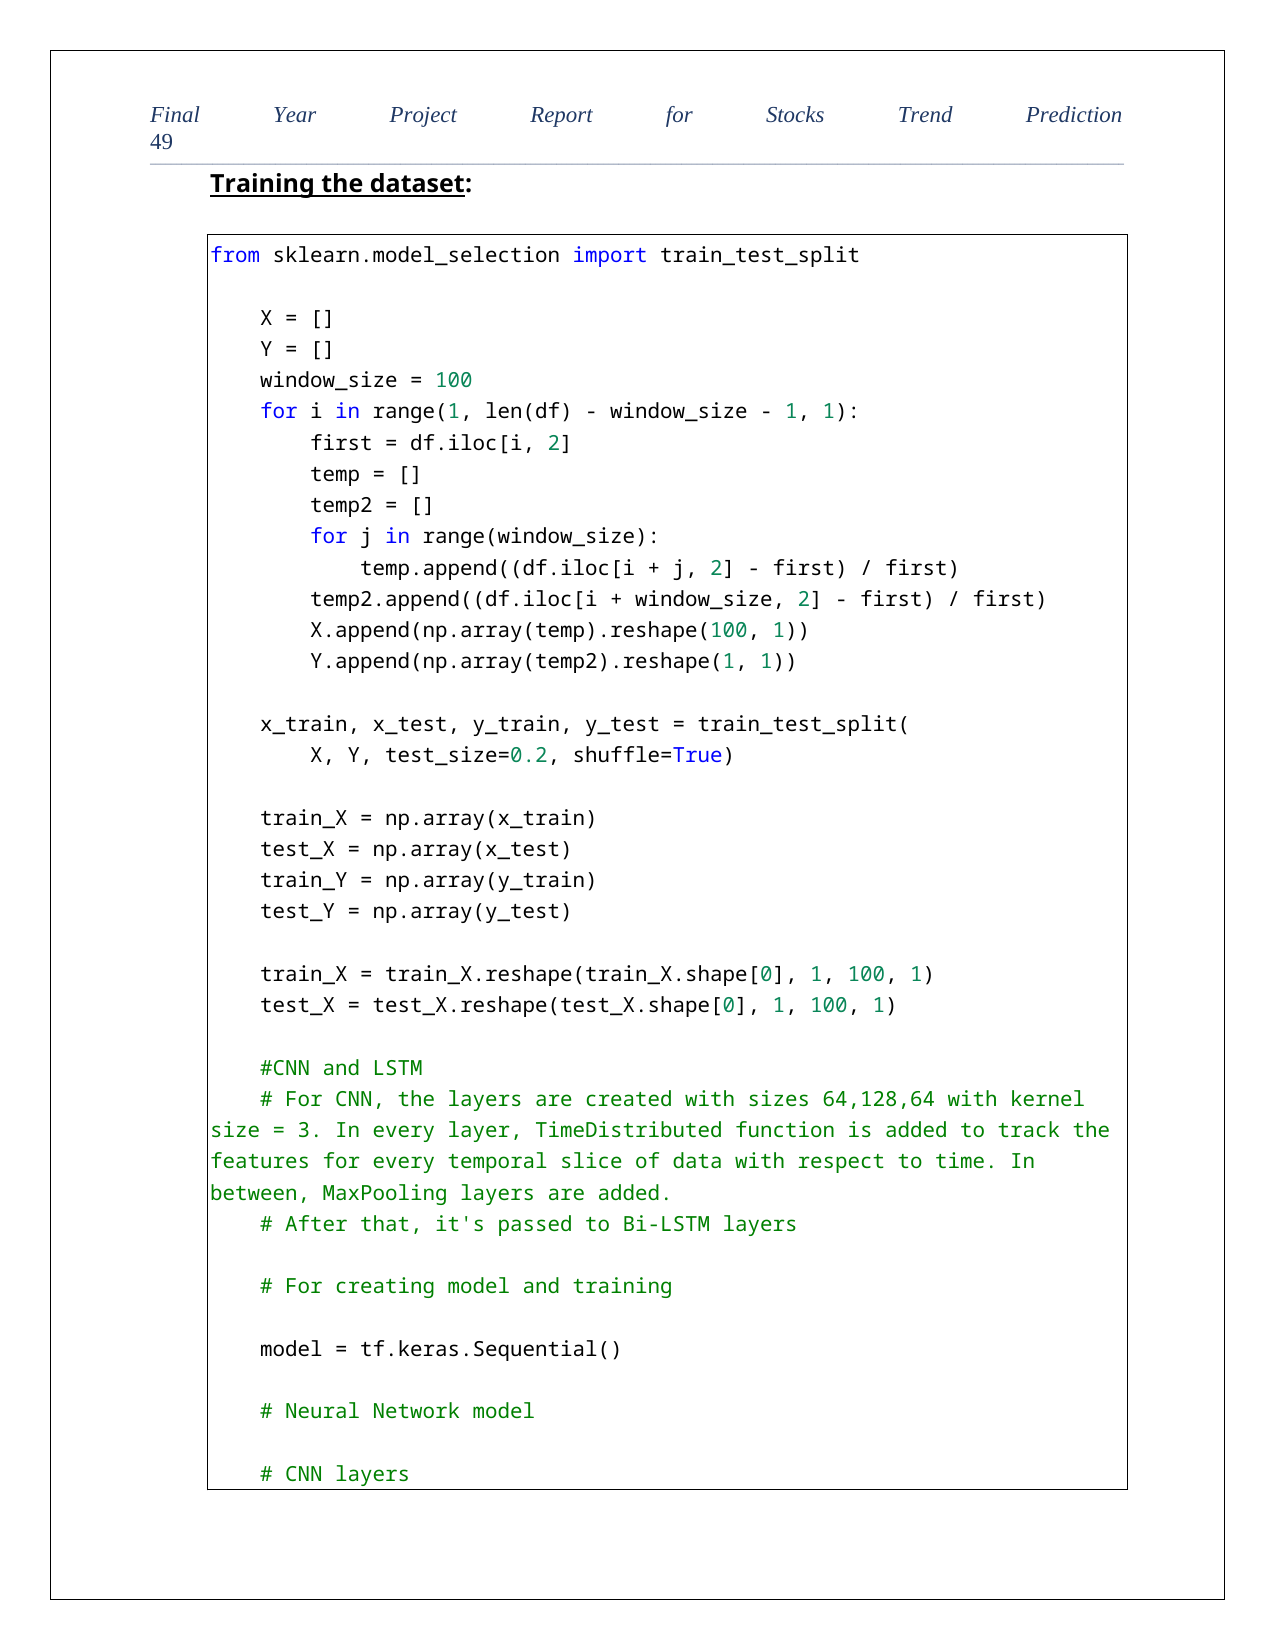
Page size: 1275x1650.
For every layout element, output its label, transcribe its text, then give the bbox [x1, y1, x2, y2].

text window_size = 100 [208, 359, 1127, 390]
text Y.append(np.array(temp2).reshape(1, 1)) [208, 640, 1127, 672]
text temp.append((df.iloc[i + j, 2] - first) / first) [208, 547, 1127, 578]
text from sklearn.model_selection import train_test_split [208, 235, 1127, 265]
text X.append(np.array(temp).reshape(100, 1)) [208, 609, 1127, 640]
text train_X = train_X.reshape(train_X.shape[0], 1, 100, 1) [208, 953, 1127, 984]
text first = df.iloc[i, 2] [208, 422, 1127, 453]
text temp2.append((df.iloc[i + window_size, 2] - first) / first) [208, 578, 1127, 609]
text # For creating model and training [208, 1265, 1127, 1297]
list Training the dataset: [210, 166, 1125, 200]
text # For CNN, the layers are created with sizes 64,128,64 with kernel size = 3. In every layer, TimeDistributed function is added to track the features for every temporal slice of data with respect to time. In between, MaxPooling layers are added. [208, 1078, 1127, 1203]
text test_X = test_X.reshape(test_X.shape[0], 1, 100, 1) [208, 984, 1127, 1015]
text temp = [] [208, 453, 1127, 484]
text test_Y = np.array(y_test) [208, 890, 1127, 922]
text X, Y, test_size=0.2, shuffle=True) [208, 734, 1127, 765]
text test_X = np.array(x_test) [208, 828, 1127, 859]
text x_train, x_test, y_train, y_test = train_test_split( [208, 703, 1127, 734]
text for j in range(window_size): [208, 515, 1127, 547]
text train_Y = np.array(y_train) [208, 859, 1127, 890]
text Y = [] [208, 328, 1127, 359]
text #CNN and LSTM [208, 1047, 1127, 1078]
text temp2 = [] [208, 484, 1127, 515]
text model = tf.keras.Sequential() [208, 1328, 1127, 1359]
text # After that, it's passed to Bi-LSTM layers [208, 1203, 1127, 1234]
text # Neural Network model [208, 1390, 1127, 1422]
text train_X = np.array(x_train) [208, 797, 1127, 828]
text X = [] [208, 297, 1127, 328]
text # CNN layers [208, 1453, 1127, 1489]
text for i in range(1, len(df) - window_size - 1, 1): [208, 390, 1127, 422]
